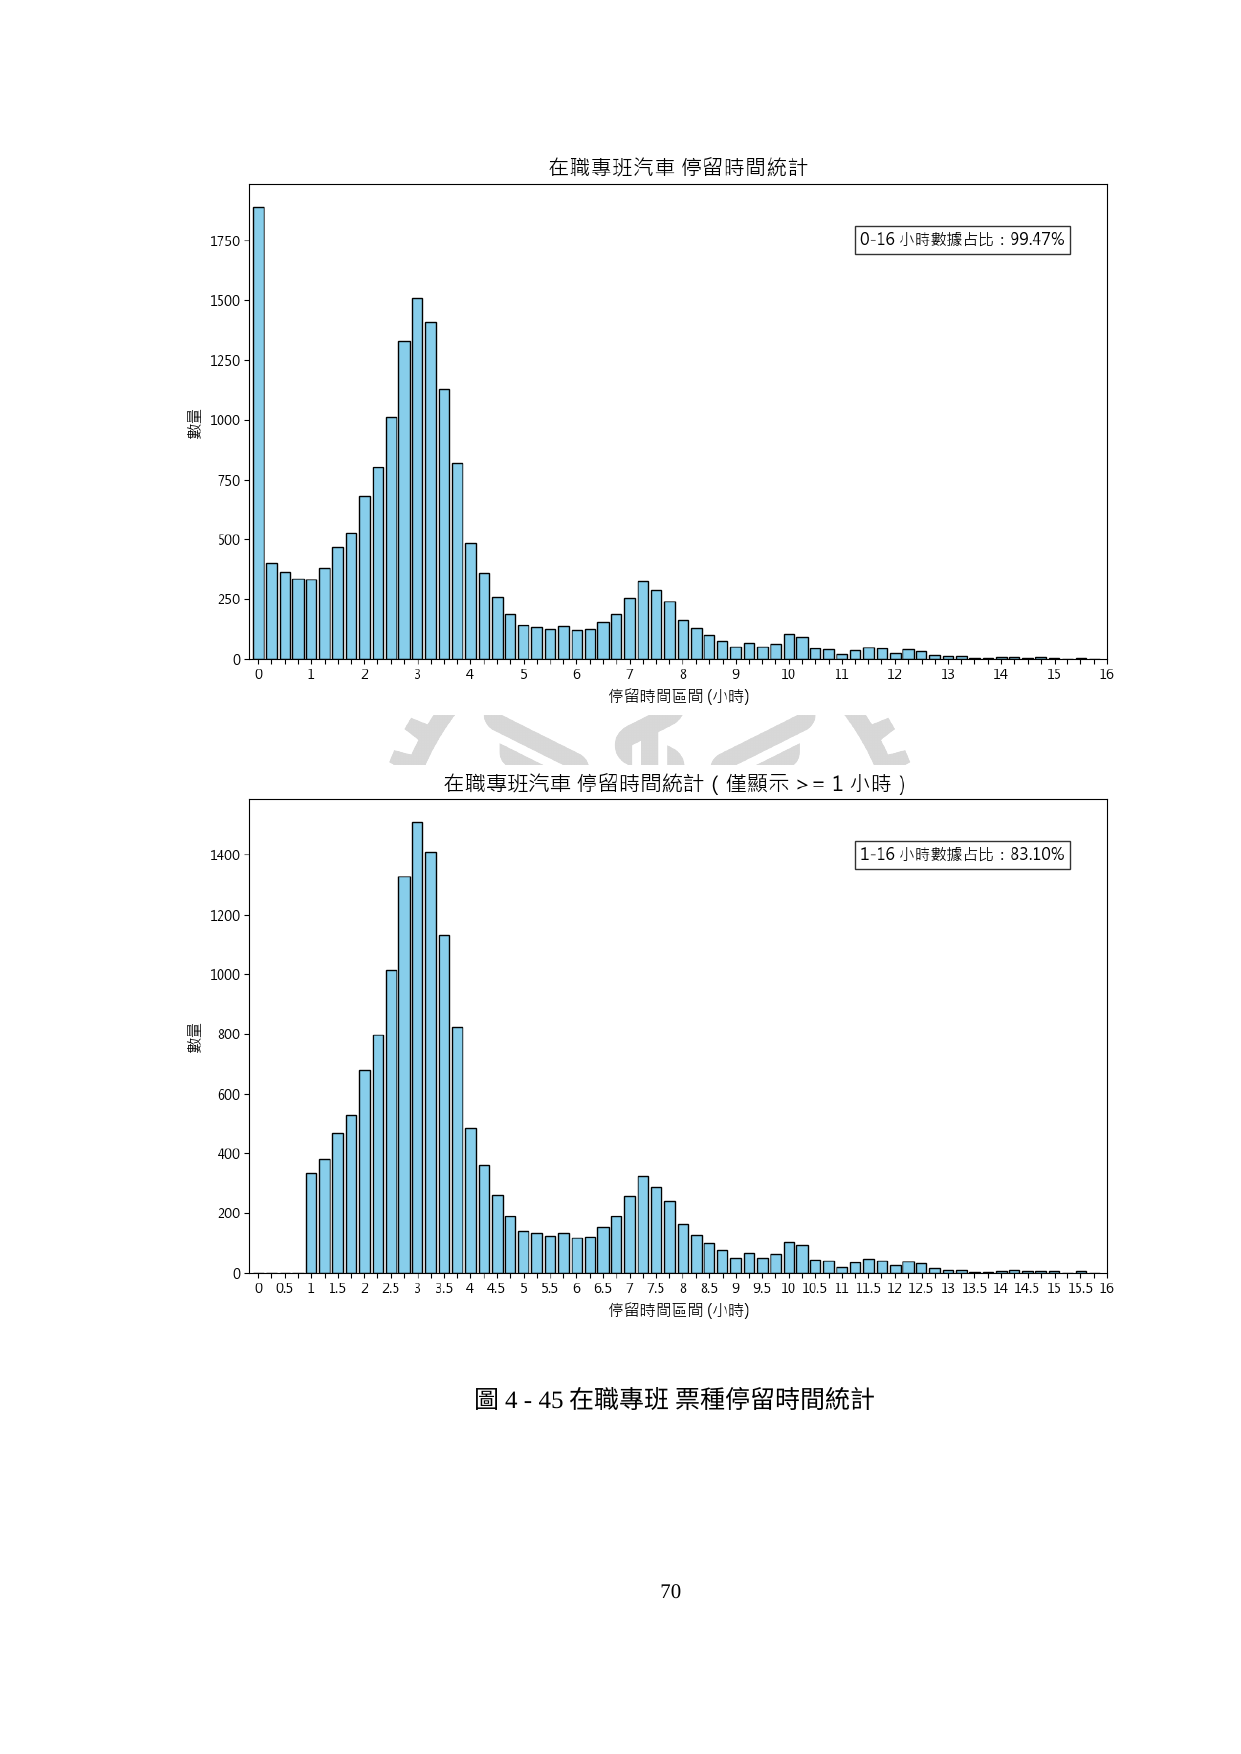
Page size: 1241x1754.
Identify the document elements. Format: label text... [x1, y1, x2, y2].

picture [177, 150, 1123, 715]
picture [177, 765, 1123, 1329]
text 圖 4 - 45 在職專班 票種停留時間統計 [202, 1379, 1097, 1417]
